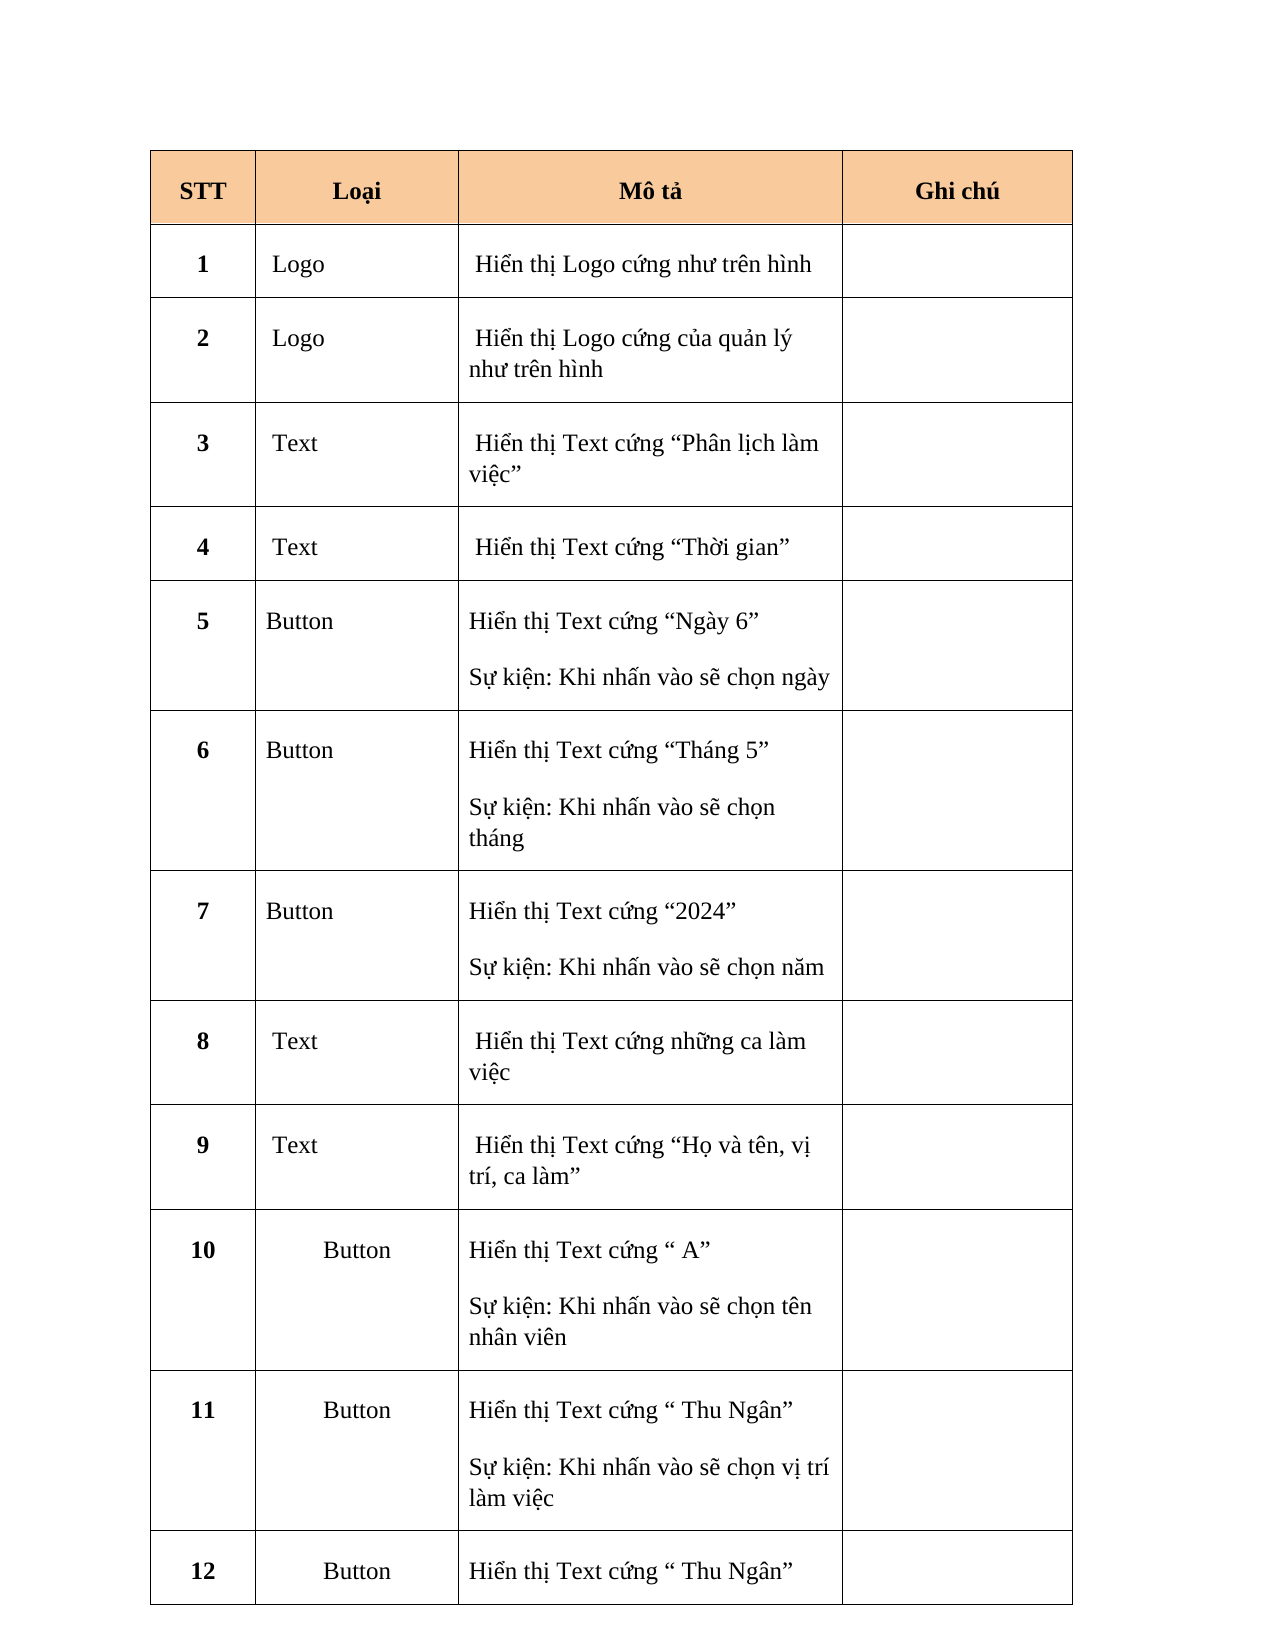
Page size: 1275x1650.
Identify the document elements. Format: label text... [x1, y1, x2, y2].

table_cell [843, 581, 1072, 709]
table_cell [843, 1531, 1072, 1604]
table_cell [843, 298, 1072, 402]
table_cell Hiển thị Text cứng “ A” Sự kiện: Khi nhấn vào sẽ chọn tên nhân viên [459, 1210, 842, 1369]
table_cell [843, 1371, 1072, 1530]
table_cell Hiển thị Text cứng “Thời gian” [459, 507, 842, 580]
table_header Mô tả [459, 151, 842, 223]
table_cell [843, 1001, 1072, 1104]
table_cell Hiển thị Text cứng “2024” Sự kiện: Khi nhấn vào sẽ chọn năm [459, 871, 842, 1000]
table_cell 12 [151, 1531, 255, 1604]
table_cell [843, 507, 1072, 580]
table_cell 10 [151, 1210, 255, 1369]
table_cell Logo [256, 298, 458, 402]
table_header STT [151, 151, 255, 223]
table_cell Button [256, 871, 458, 1000]
table_cell Hiển thị Text cứng “ Thu Ngân” Sự kiện: Khi nhấn vào sẽ chọn vị trí làm việc [459, 1371, 842, 1530]
table_cell 4 [151, 507, 255, 580]
table_cell Hiển thị Logo cứng như trên hình [459, 225, 842, 297]
table_cell Hiển thị Text cứng “Ngày 6” Sự kiện: Khi nhấn vào sẽ chọn ngày [459, 581, 842, 709]
table_cell 7 [151, 871, 255, 1000]
table_cell 3 [151, 403, 255, 506]
table_cell Hiển thị Text cứng “Tháng 5” Sự kiện: Khi nhấn vào sẽ chọn tháng [459, 711, 842, 870]
table_cell 11 [151, 1371, 255, 1530]
table_cell Text [256, 1001, 458, 1104]
table_cell [843, 871, 1072, 1000]
table_cell Hiển thị Text cứng “Họ và tên, vị trí, ca làm” [459, 1105, 842, 1209]
table_cell Button [256, 1210, 458, 1369]
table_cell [459, 1531, 842, 1604]
table_cell 6 [151, 711, 255, 870]
table_header Loại [256, 151, 458, 223]
table_cell 2 [151, 298, 255, 402]
table_cell [843, 1210, 1072, 1369]
table_cell Hiển thị Text cứng “Phân lịch làm việc” [459, 403, 842, 506]
table_cell [843, 1105, 1072, 1209]
table_cell Button [256, 1531, 458, 1604]
table_cell Hiển thị Text cứng những ca làm việc [459, 1001, 842, 1104]
table_header Ghi chú [843, 151, 1072, 223]
table_cell 5 [151, 581, 255, 709]
table_cell Text [256, 1105, 458, 1209]
table_cell Hiển thị Logo cứng của quản lý như trên hình [459, 298, 842, 402]
table_cell Button [256, 581, 458, 709]
table_cell Button [256, 1371, 458, 1530]
table_cell Text [256, 403, 458, 506]
table_cell Text [256, 507, 458, 580]
table_cell [843, 711, 1072, 870]
table_cell Button [256, 711, 458, 870]
table_cell 1 [151, 225, 255, 297]
table_cell 9 [151, 1105, 255, 1209]
table_cell Logo [256, 225, 458, 297]
table_cell [843, 403, 1072, 506]
table_cell [843, 225, 1072, 297]
table_cell 8 [151, 1001, 255, 1104]
